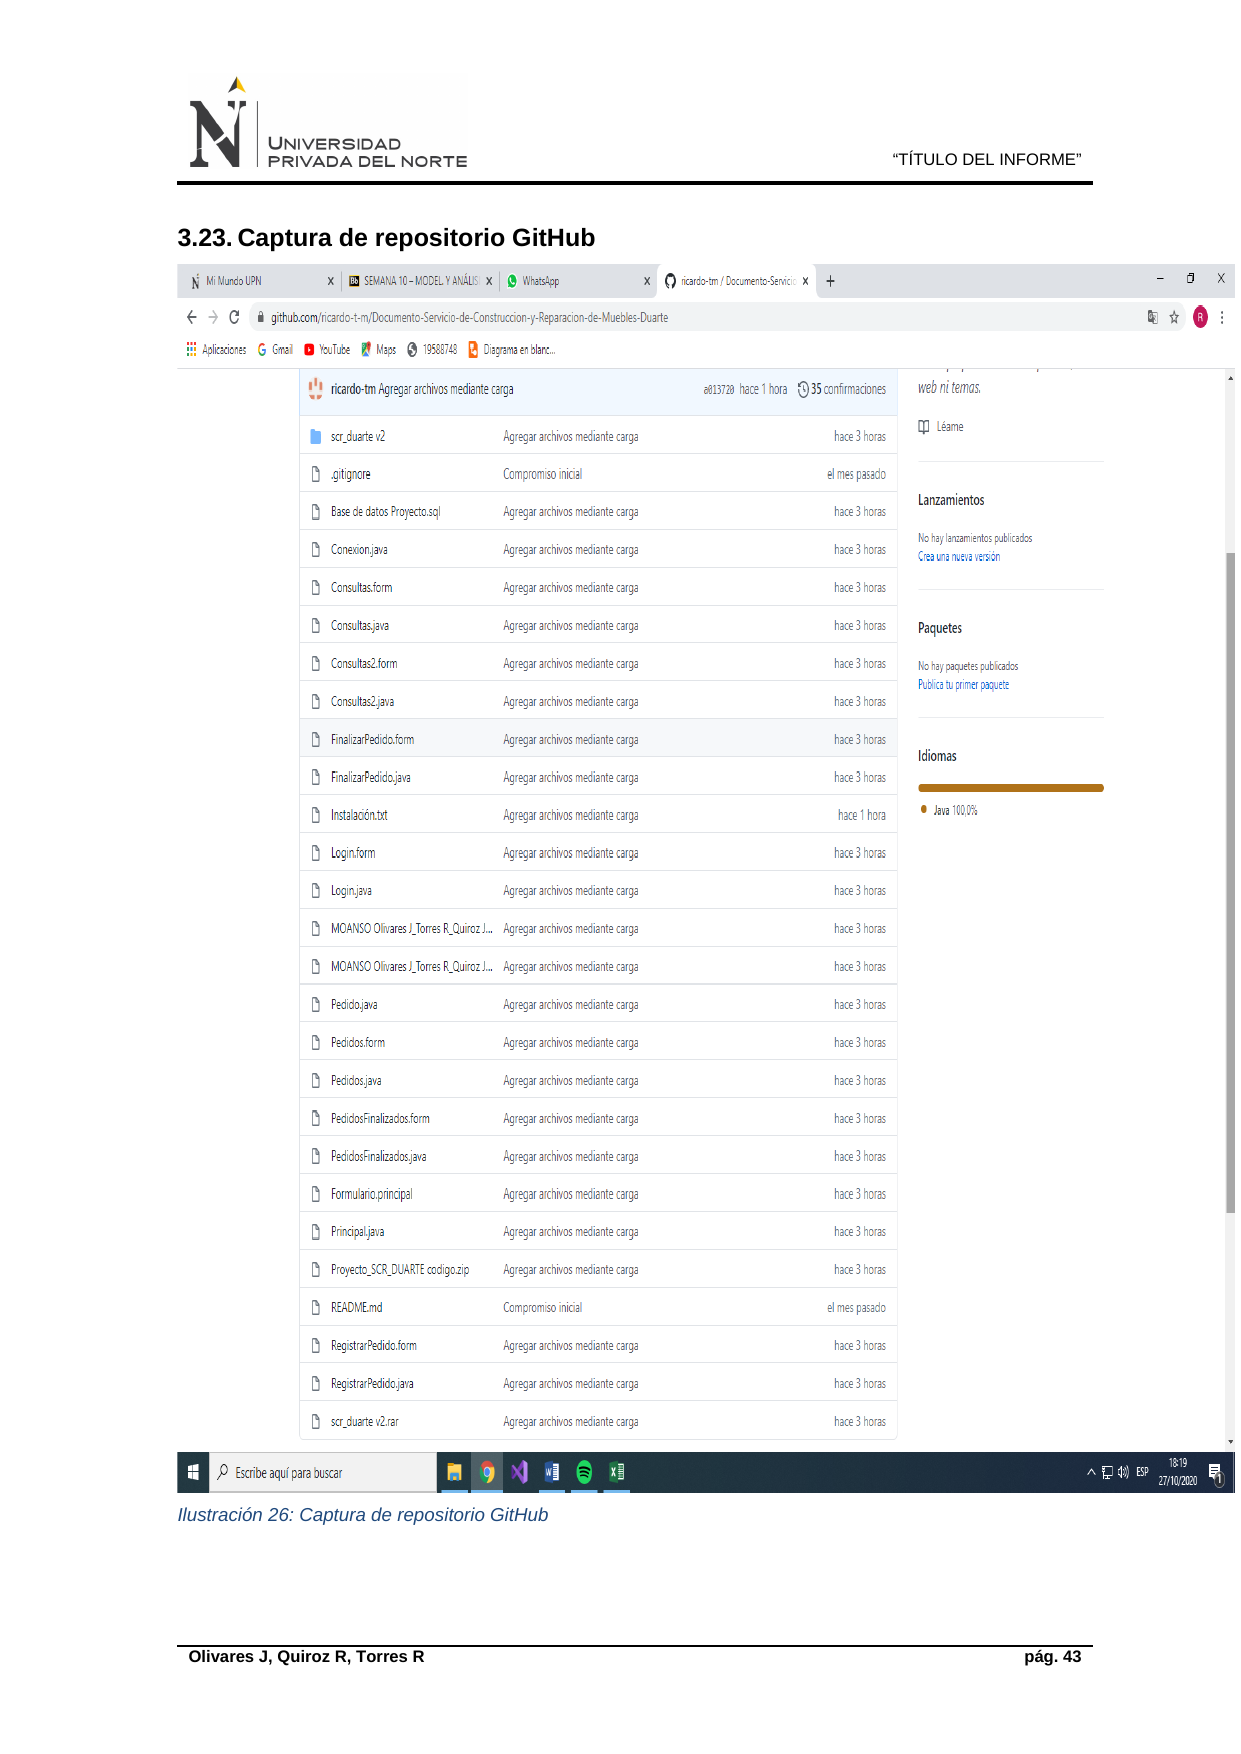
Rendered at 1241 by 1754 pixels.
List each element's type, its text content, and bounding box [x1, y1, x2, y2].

text Ilustración 26: Captura de repositorio GitHub [177, 1504, 1092, 1526]
picture [177, 264, 1235, 1493]
subtitle Captura de repositorio GitHub [177, 223, 1092, 252]
picture [188, 73, 469, 169]
